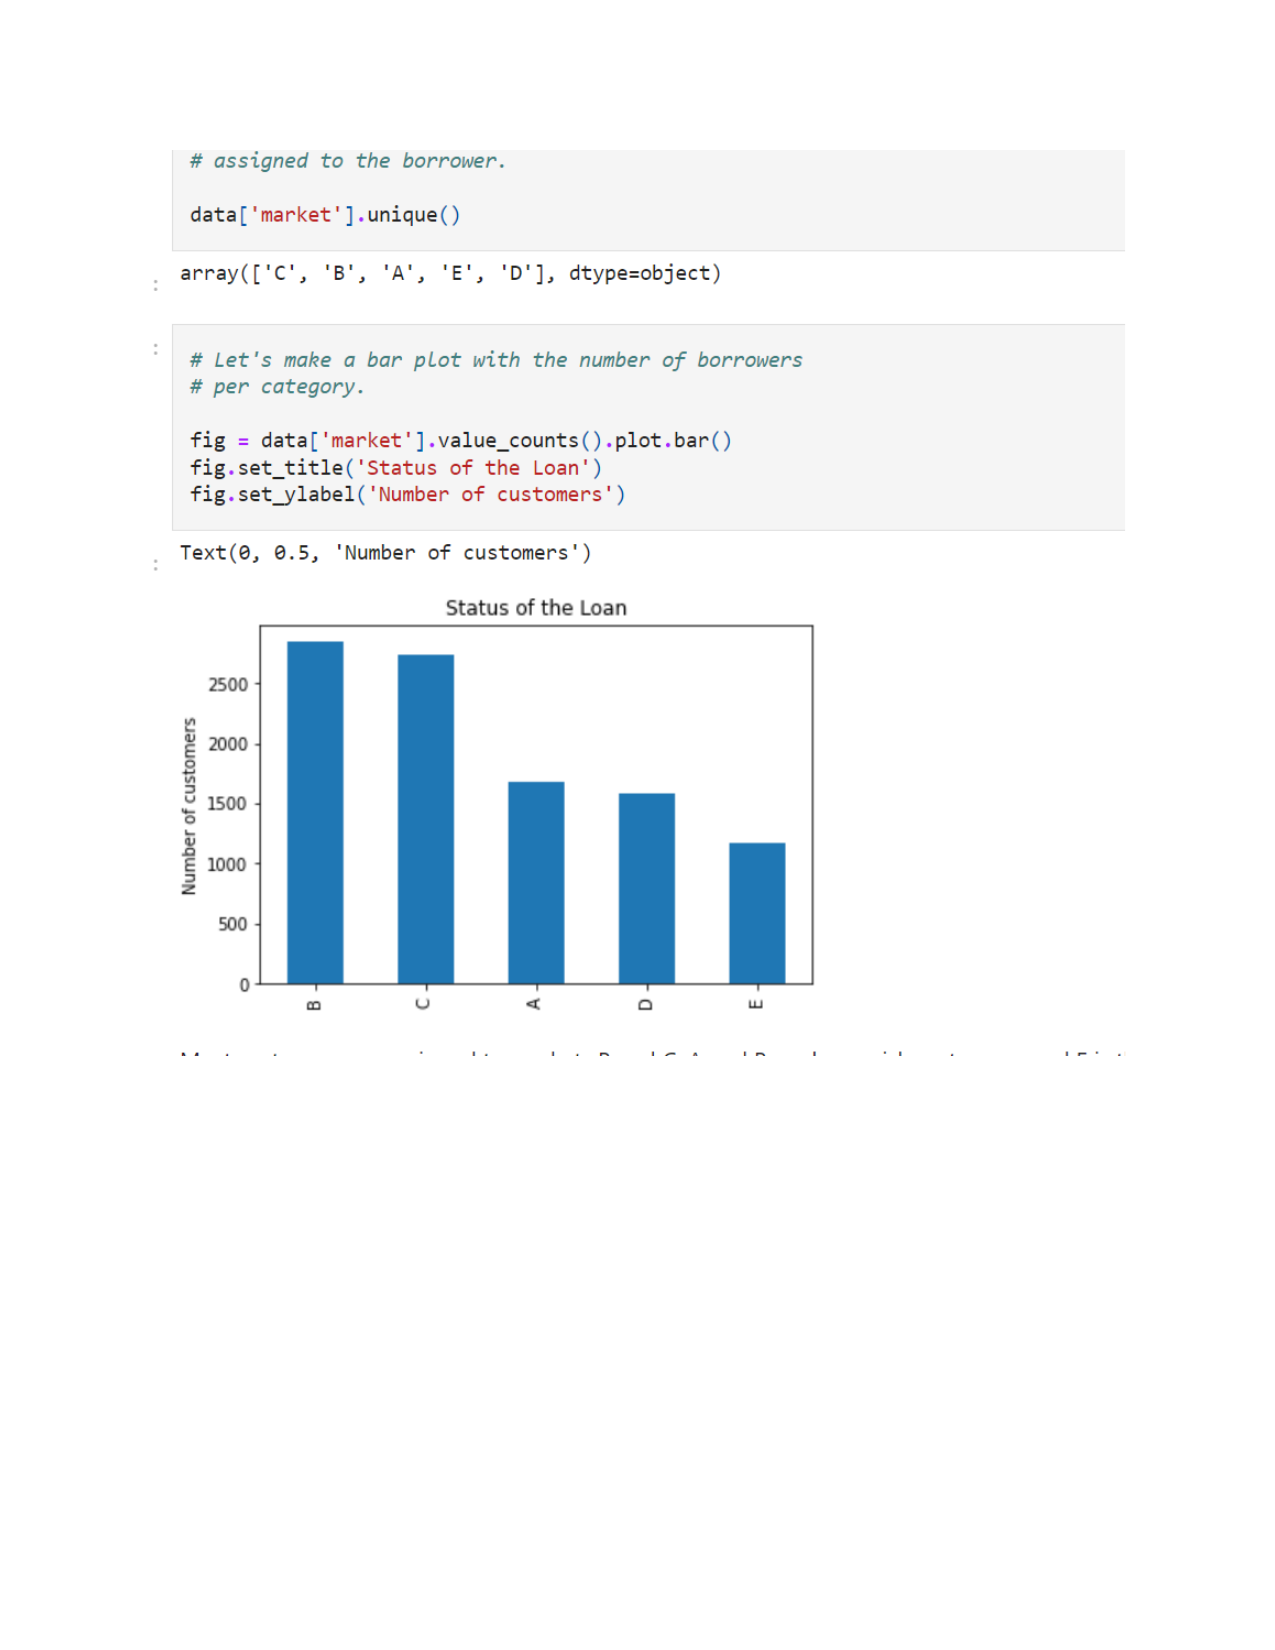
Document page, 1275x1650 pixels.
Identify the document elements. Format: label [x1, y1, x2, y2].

picture [150, 150, 1125, 1056]
